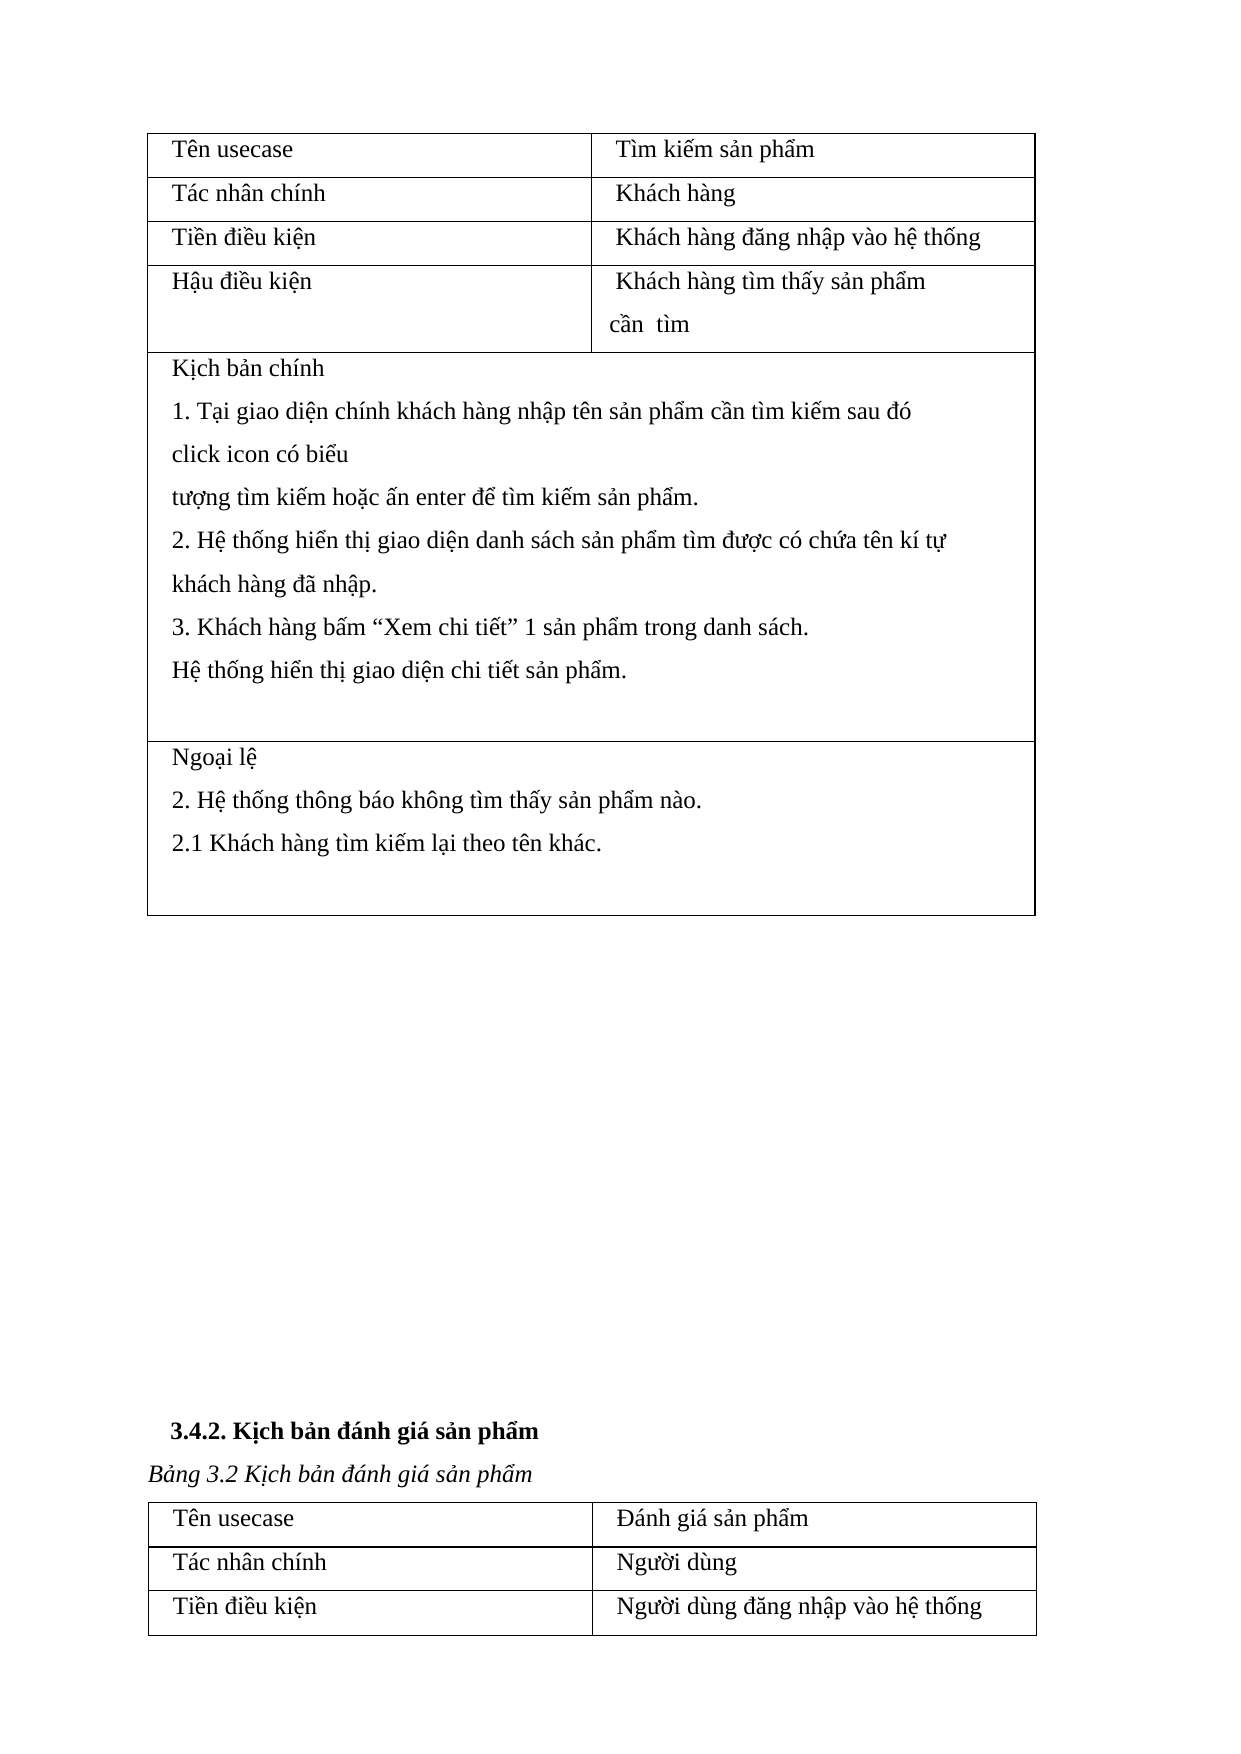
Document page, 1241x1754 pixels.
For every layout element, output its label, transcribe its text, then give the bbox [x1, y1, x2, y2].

table_header Tìm kiếm sản phẩm [592, 134, 1034, 177]
table_cell Khách hàng tìm thấy sản phẩm cần tìm [592, 266, 1034, 352]
text Bảng 3.2 Kịch bản đánh giá sản phẩm [148, 1459, 1122, 1488]
subtitle 3.4.2. Kịch bản đánh giá sản phẩm [112, 1416, 1122, 1445]
table_cell Ngoại lệ 2. Hệ thống thông báo không tìm thấy sản phẩm nào. 2.1 Khách hàng tìm kiếm lại theo tên khác. [148, 742, 1034, 914]
table_cell Khách hàng đăng nhập vào hệ thống [592, 222, 1034, 265]
table_cell Tác nhân chính [149, 1548, 592, 1590]
table_cell Tác nhân chính [148, 178, 591, 221]
table_cell Người dùng [593, 1548, 1036, 1590]
table_cell Người dùng đăng nhập vào hệ thống [593, 1591, 1036, 1634]
table_header Tên usecase [149, 1503, 592, 1546]
table_header Đánh giá sản phẩm [593, 1503, 1036, 1546]
table_cell Kịch bản chính 1. Tại giao diện chính khách hàng nhập tên sản phẩm cần tìm kiếm sau đó click icon có biểu tượng tìm kiếm hoặc ấn enter để tìm kiếm sản phẩm. 2. Hệ thống hiển thị giao diện danh sách sản phẩm tìm được có chứa tên kí tự khách hàng đã nhập. 3. Khách hàng bấm “Xem chi tiết” 1 sản phẩm trong danh sách. Hệ thống hiển thị giao diện chi tiết sản phẩm. [148, 353, 1034, 741]
table_cell Hậu điều kiện [148, 266, 591, 352]
table_cell Tiền điều kiện [148, 222, 591, 265]
table_cell Tiền điều kiện [149, 1591, 592, 1634]
table_header Tên usecase [148, 134, 591, 177]
table_cell Khách hàng [592, 178, 1034, 221]
